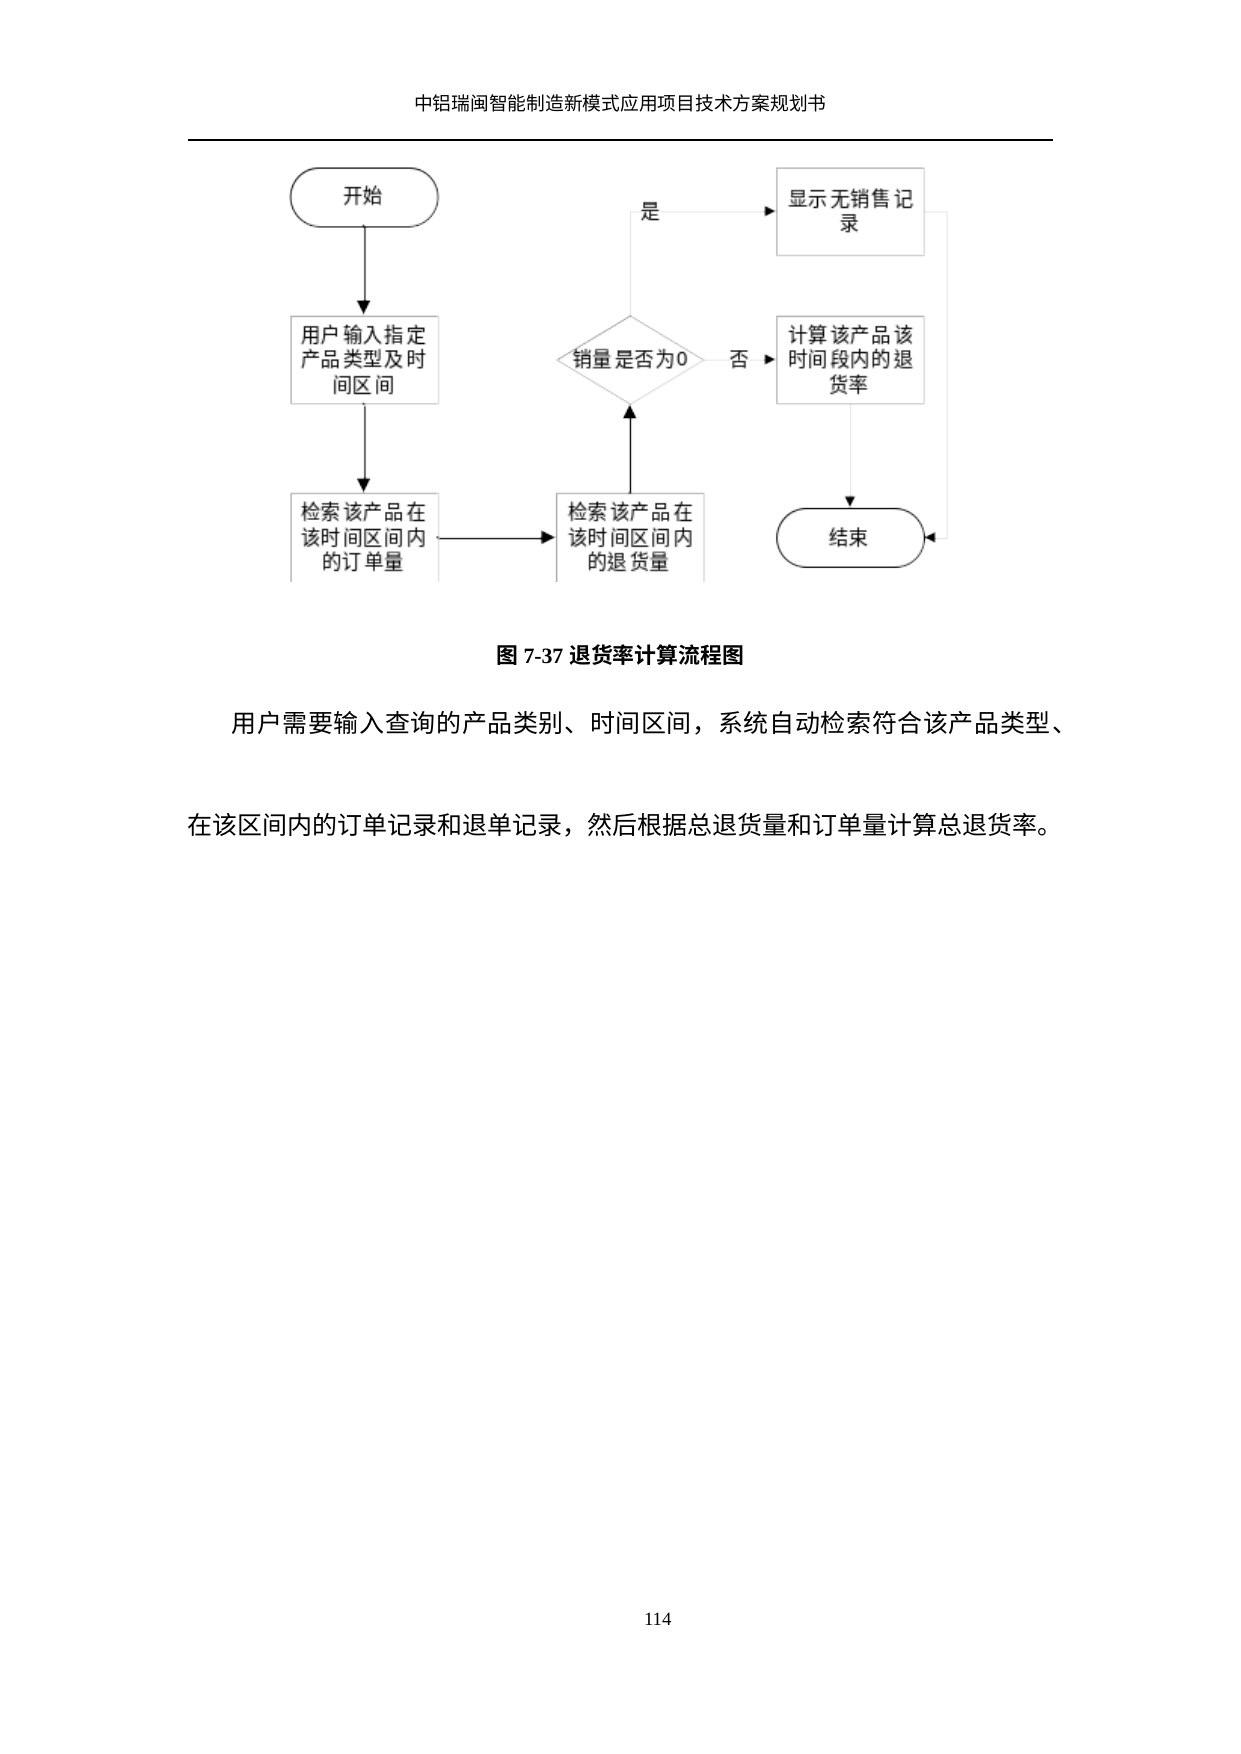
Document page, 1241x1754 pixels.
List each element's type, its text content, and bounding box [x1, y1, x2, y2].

text 用户需要输入查询的产品类别、时间区间，系统自动检索符合该产品类型、在该区间内的订单记录和退单记录，然后根据总退货量和订单量计算总退货率。 [187, 688, 1053, 857]
